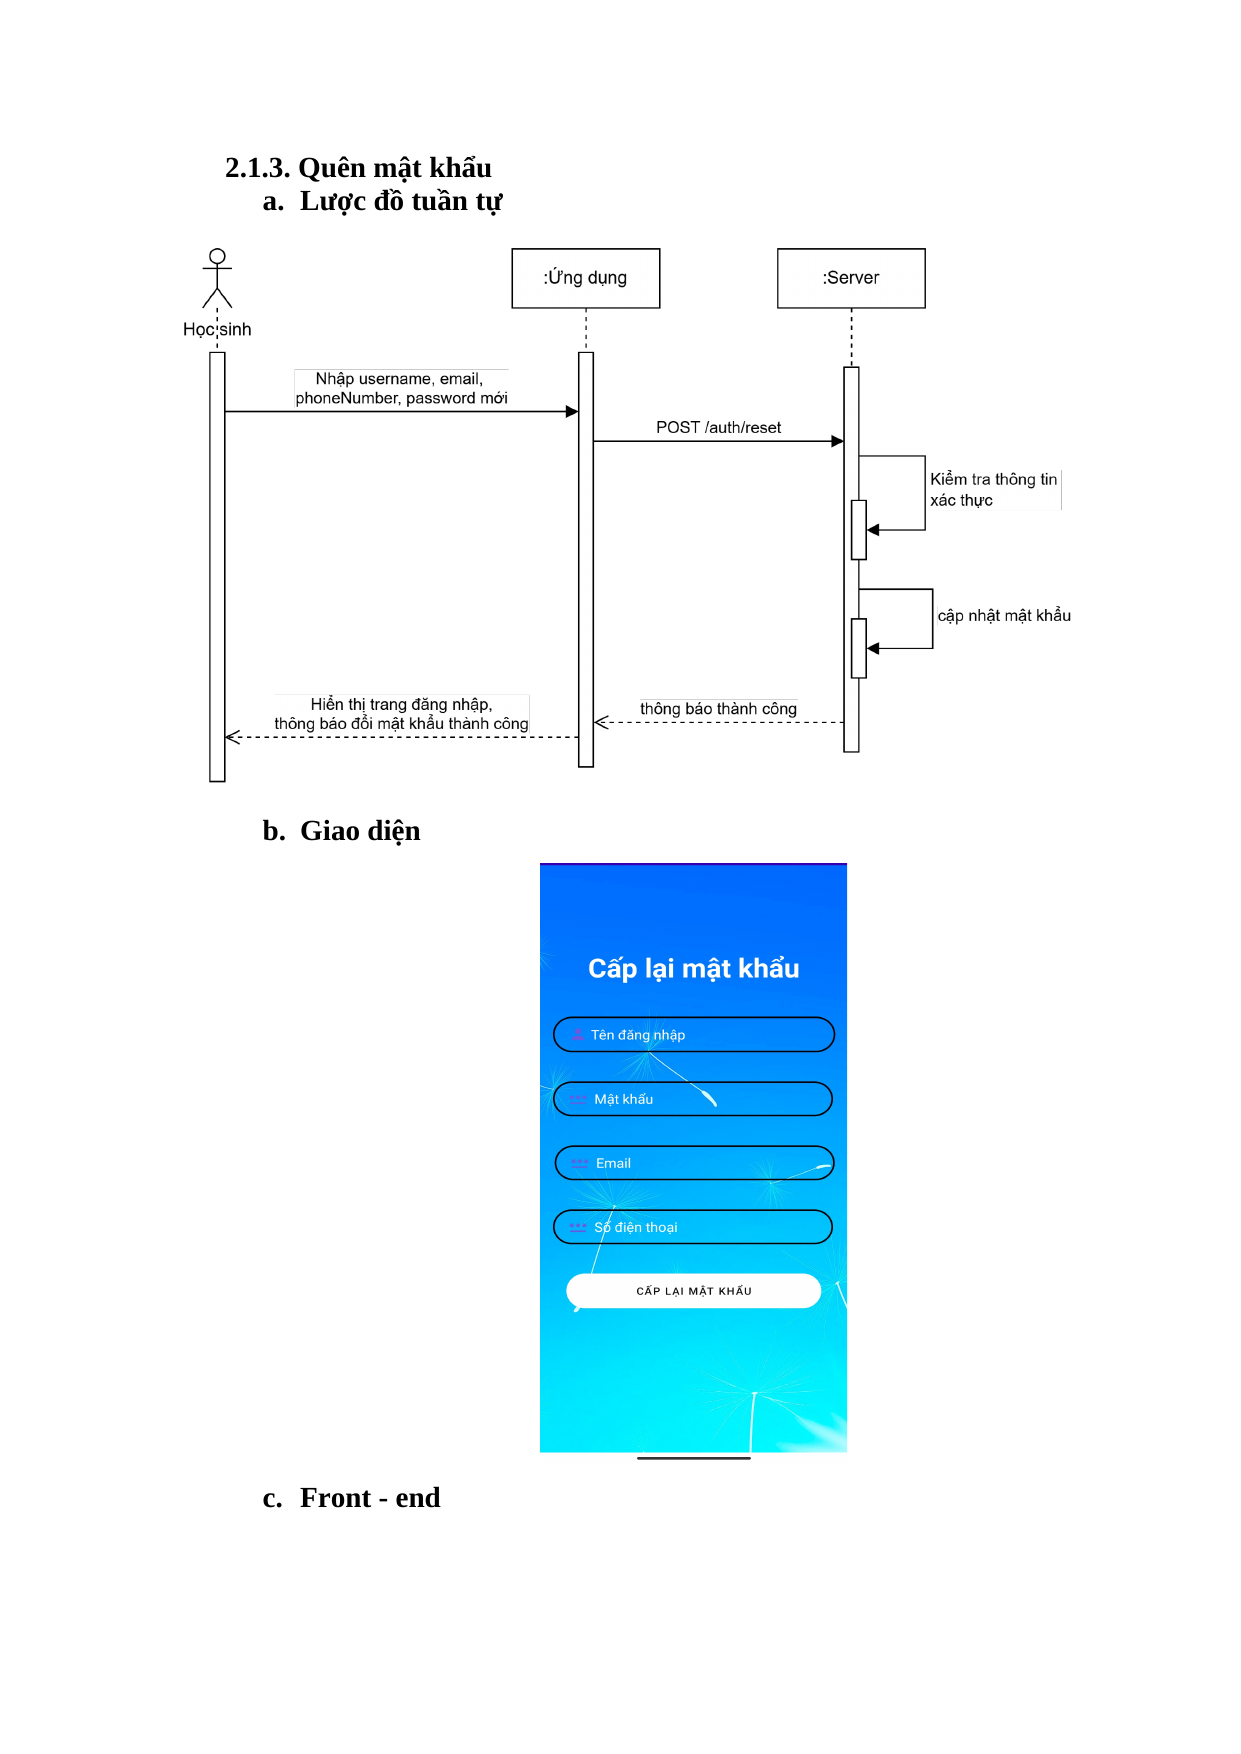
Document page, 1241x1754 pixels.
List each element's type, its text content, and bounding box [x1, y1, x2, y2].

list Lược đồ tuần tự [262, 183, 1087, 217]
picture [604, 1221, 610, 1229]
picture [150, 233, 1088, 797]
list Front - end [262, 1480, 1087, 1513]
picture [669, 1177, 816, 1181]
picture [540, 863, 848, 1180]
list Giao diện [262, 813, 1087, 847]
picture [540, 1257, 848, 1464]
subtitle 2.1.3. Quên mật khẩu [225, 150, 1087, 183]
